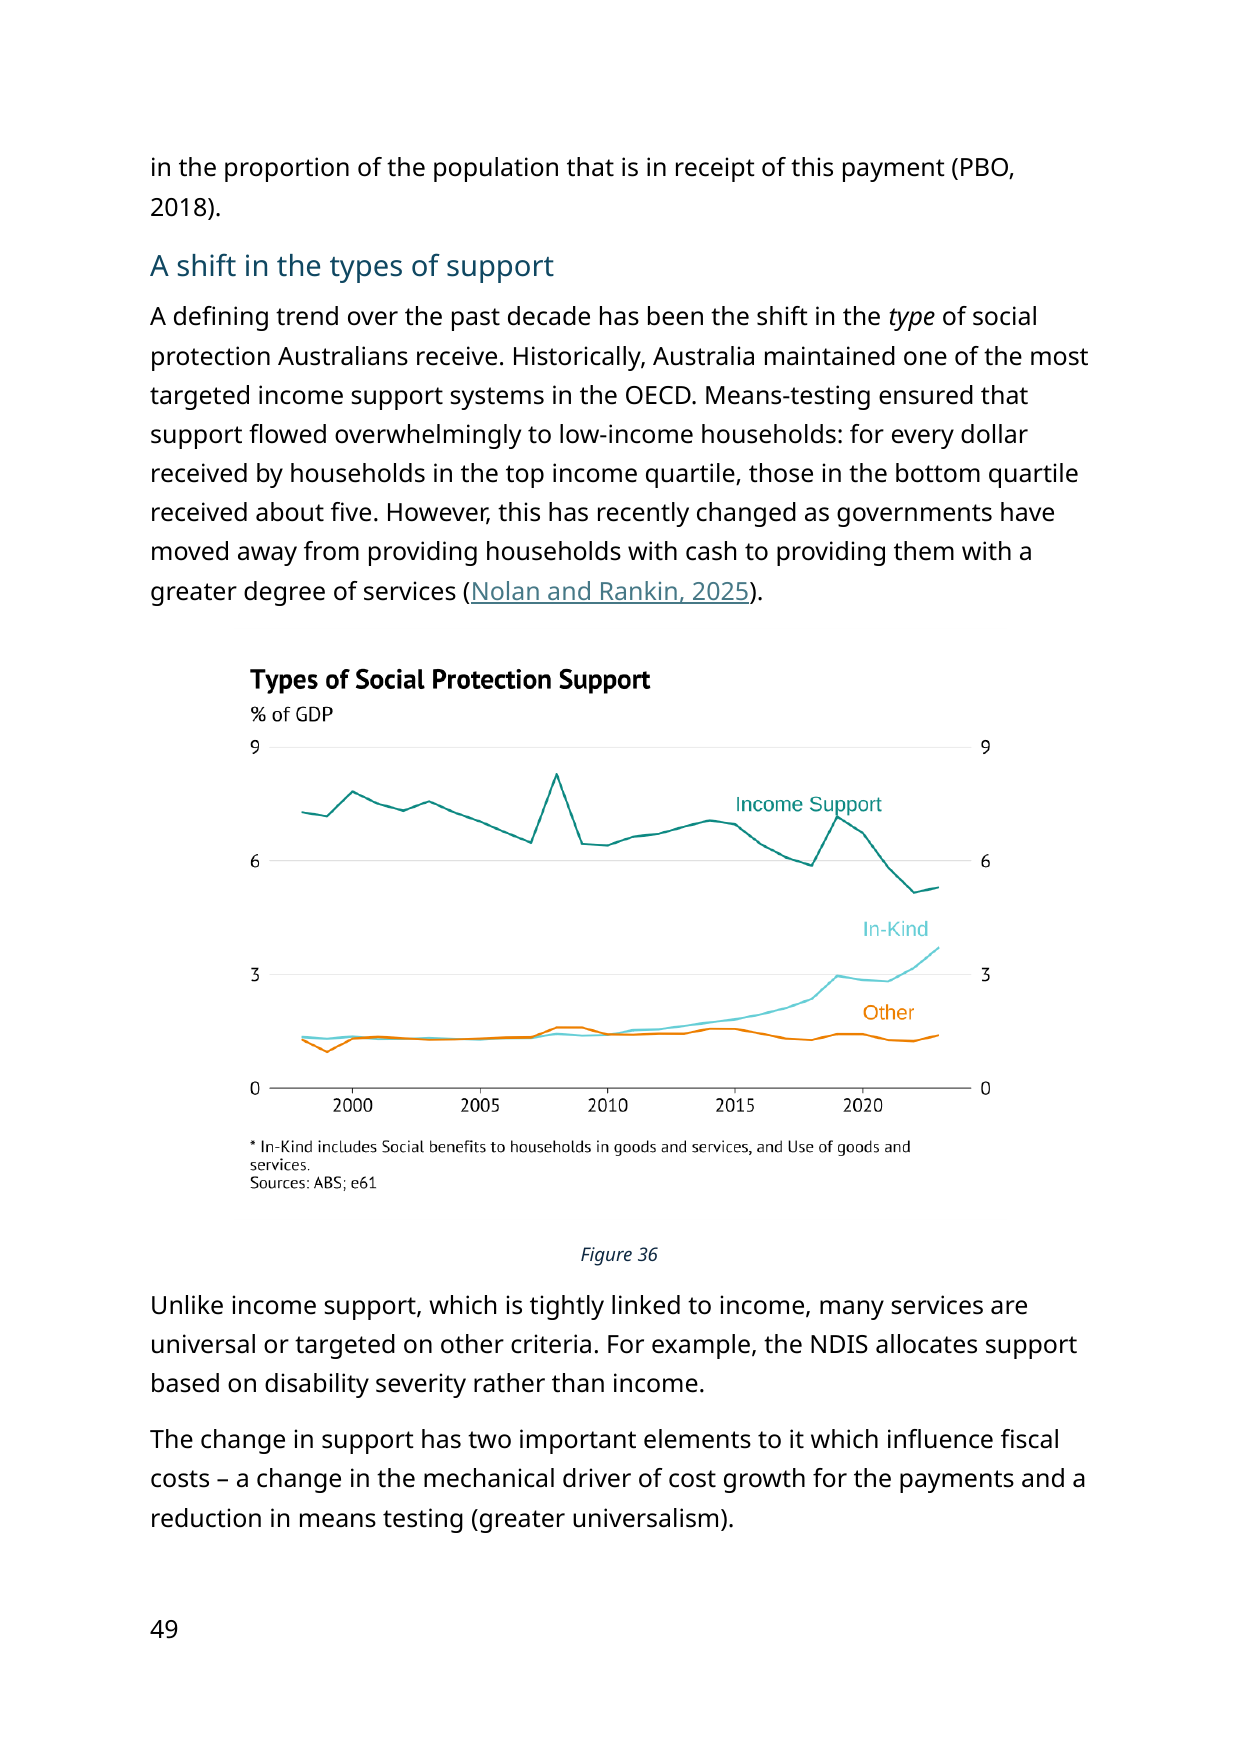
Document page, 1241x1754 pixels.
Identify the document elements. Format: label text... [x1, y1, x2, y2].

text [150, 150, 1090, 223]
subtitle A shift in the types of support [150, 245, 1090, 285]
text A defining trend over the past decade has been the shift in the type of social protection Australians receive. Historically, Australia maintained one of the most targeted income support systems in the OECD. Means-testing ensured that support flowed overwhelmingly to low-income households: for every dollar received by households in the top income quartile, those in the bottom quartile received about five. However, this has recently changed as governments have moved away from providing households with cash to providing them with a greater degree of services (Nolan and Rankin, 2025). [150, 299, 1090, 607]
text Unlike income support, which is tightly linked to income, many services are universal or targeted on other criteria. For example, the NDIS allocates support based on disability severity rather than income. [150, 1288, 1090, 1400]
text The change in support has two important elements to it which influence fiscal costs – a change in the mechanical driver of cost growth for the payments and a reduction in means testing (greater universalism). [150, 1422, 1090, 1534]
picture [233, 628, 1007, 1220]
text Figure 36 [150, 1241, 1090, 1267]
